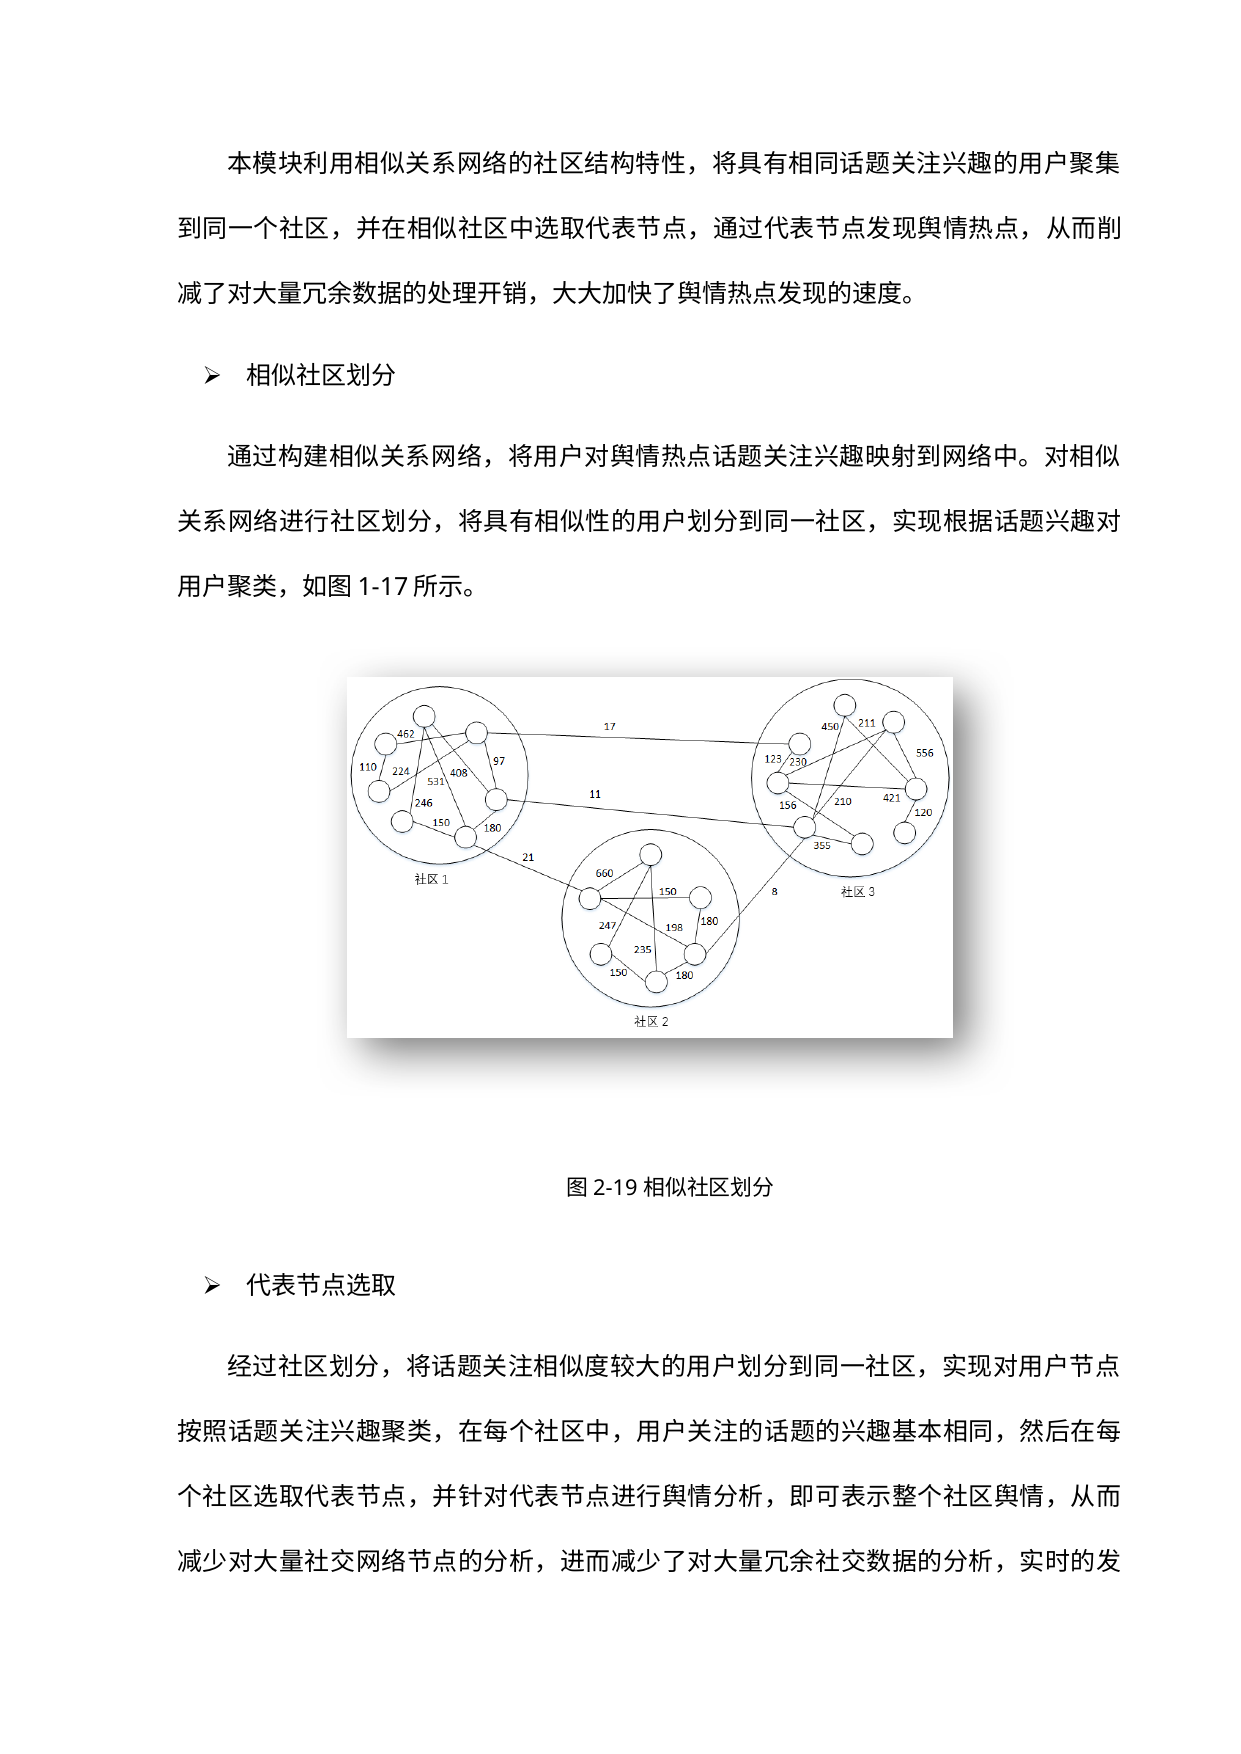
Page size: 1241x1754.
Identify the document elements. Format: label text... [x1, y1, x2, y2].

text 通过构建相似关系网络，将用户对舆情热点话题关注兴趣映射到网络中。对相似关系网络进行社区划分，将具有相似性的用户划分到同一社区，实现根据话题兴趣对用户聚类，如图1-17所示。 [177, 422, 1122, 617]
text 本模块利用相似关系网络的社区结构特性，将具有相同话题关注兴趣的用户聚集到同一个社区，并在相似社区中选取代表节点，通过代表节点发现舆情热点，从而削减了对大量冗余数据的处理开销，大大加快了舆情热点发现的速度。 [177, 129, 1122, 324]
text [177, 1332, 1122, 1592]
text 图2-19 相似社区划分 [177, 1169, 1122, 1202]
picture [347, 677, 953, 1038]
list 代表节点选取 [202, 1251, 1100, 1316]
list 相似社区划分 [202, 341, 1100, 406]
